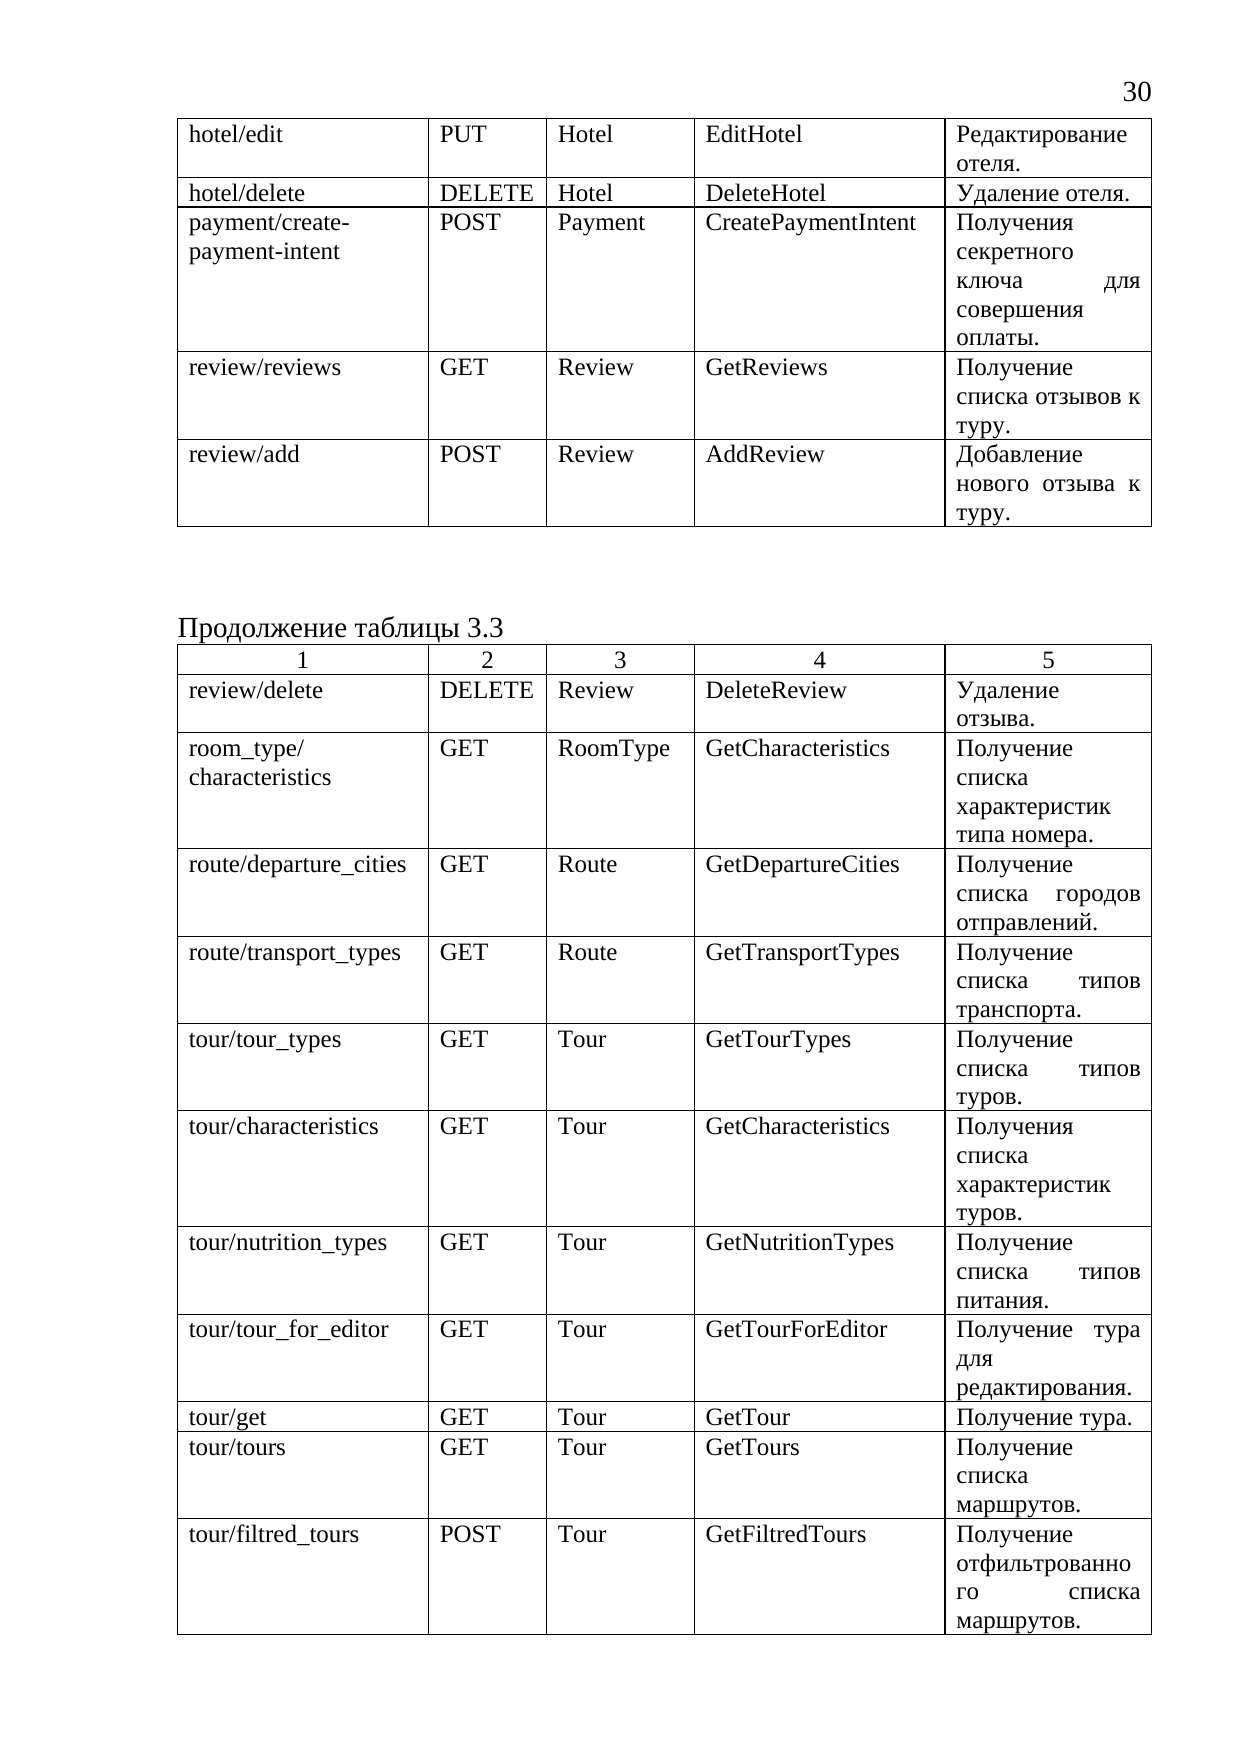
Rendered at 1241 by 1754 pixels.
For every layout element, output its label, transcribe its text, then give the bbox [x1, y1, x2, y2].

text Продолжение таблицы 3.3 [177, 610, 1152, 644]
table_cell review/add [178, 440, 428, 526]
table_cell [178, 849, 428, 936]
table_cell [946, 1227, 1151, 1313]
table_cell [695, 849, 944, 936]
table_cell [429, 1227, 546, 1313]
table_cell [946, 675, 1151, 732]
table_cell Получения секретного ключа для совершения оплаты. [946, 208, 1151, 351]
table_header 5 [946, 645, 1151, 674]
table_cell Удаление отеля. [946, 178, 1151, 206]
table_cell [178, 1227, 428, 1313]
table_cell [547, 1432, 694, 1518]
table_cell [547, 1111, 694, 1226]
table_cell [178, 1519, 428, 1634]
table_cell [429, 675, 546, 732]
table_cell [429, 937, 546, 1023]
table_cell PUT [429, 119, 546, 177]
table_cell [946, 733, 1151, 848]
table_cell hotel/edit [178, 119, 428, 177]
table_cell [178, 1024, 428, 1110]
table_cell Hotel [547, 119, 694, 177]
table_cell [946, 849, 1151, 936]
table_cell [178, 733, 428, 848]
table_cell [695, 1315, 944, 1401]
table_cell Добавление нового отзыва к туру. [946, 440, 1151, 526]
table_cell Hotel [547, 178, 694, 206]
table_cell DeleteHotel [695, 178, 944, 206]
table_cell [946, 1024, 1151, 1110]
table_cell review/reviews [178, 352, 428, 438]
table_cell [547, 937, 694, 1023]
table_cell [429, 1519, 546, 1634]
table_cell Получение списка отзывов к туру. [946, 352, 1151, 438]
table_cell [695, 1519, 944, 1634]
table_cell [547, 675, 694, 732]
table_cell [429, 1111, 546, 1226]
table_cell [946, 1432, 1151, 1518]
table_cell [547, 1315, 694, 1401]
table_cell payment/create-payment-intent [178, 208, 428, 351]
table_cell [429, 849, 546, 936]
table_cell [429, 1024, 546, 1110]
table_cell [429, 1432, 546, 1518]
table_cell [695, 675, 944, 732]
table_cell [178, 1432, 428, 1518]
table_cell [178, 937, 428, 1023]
table_header 4 [695, 645, 944, 674]
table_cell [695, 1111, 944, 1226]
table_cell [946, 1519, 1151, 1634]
table_cell GetReviews [695, 352, 944, 438]
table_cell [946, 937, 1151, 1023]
table_cell POST [429, 440, 546, 526]
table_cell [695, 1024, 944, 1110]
table_cell CreatePaymentIntent [695, 208, 944, 351]
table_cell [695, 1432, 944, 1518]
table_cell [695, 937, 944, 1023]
table_cell Редактирование отеля. [946, 119, 1151, 177]
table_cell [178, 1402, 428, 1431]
table_cell DELETE [429, 178, 546, 206]
table_header 2 [429, 645, 546, 674]
table_cell Payment [547, 208, 694, 351]
table_cell GET [429, 352, 546, 438]
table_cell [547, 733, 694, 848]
table_cell EditHotel [695, 119, 944, 177]
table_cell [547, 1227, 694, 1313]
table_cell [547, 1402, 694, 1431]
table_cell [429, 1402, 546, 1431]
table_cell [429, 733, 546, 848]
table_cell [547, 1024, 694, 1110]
table_header 3 [547, 645, 694, 674]
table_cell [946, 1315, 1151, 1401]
table_cell Review [547, 352, 694, 438]
table_header 1 [178, 645, 428, 674]
table_cell AddReview [695, 440, 944, 526]
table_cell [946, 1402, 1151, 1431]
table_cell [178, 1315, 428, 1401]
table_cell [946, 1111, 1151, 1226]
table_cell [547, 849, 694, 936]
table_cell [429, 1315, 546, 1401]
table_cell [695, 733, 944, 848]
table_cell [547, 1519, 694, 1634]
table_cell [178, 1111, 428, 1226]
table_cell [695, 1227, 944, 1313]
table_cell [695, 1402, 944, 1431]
table_cell hotel/delete [178, 178, 428, 206]
table_cell Review [547, 440, 694, 526]
table_cell POST [429, 208, 546, 351]
table_cell review/delete [178, 675, 428, 732]
